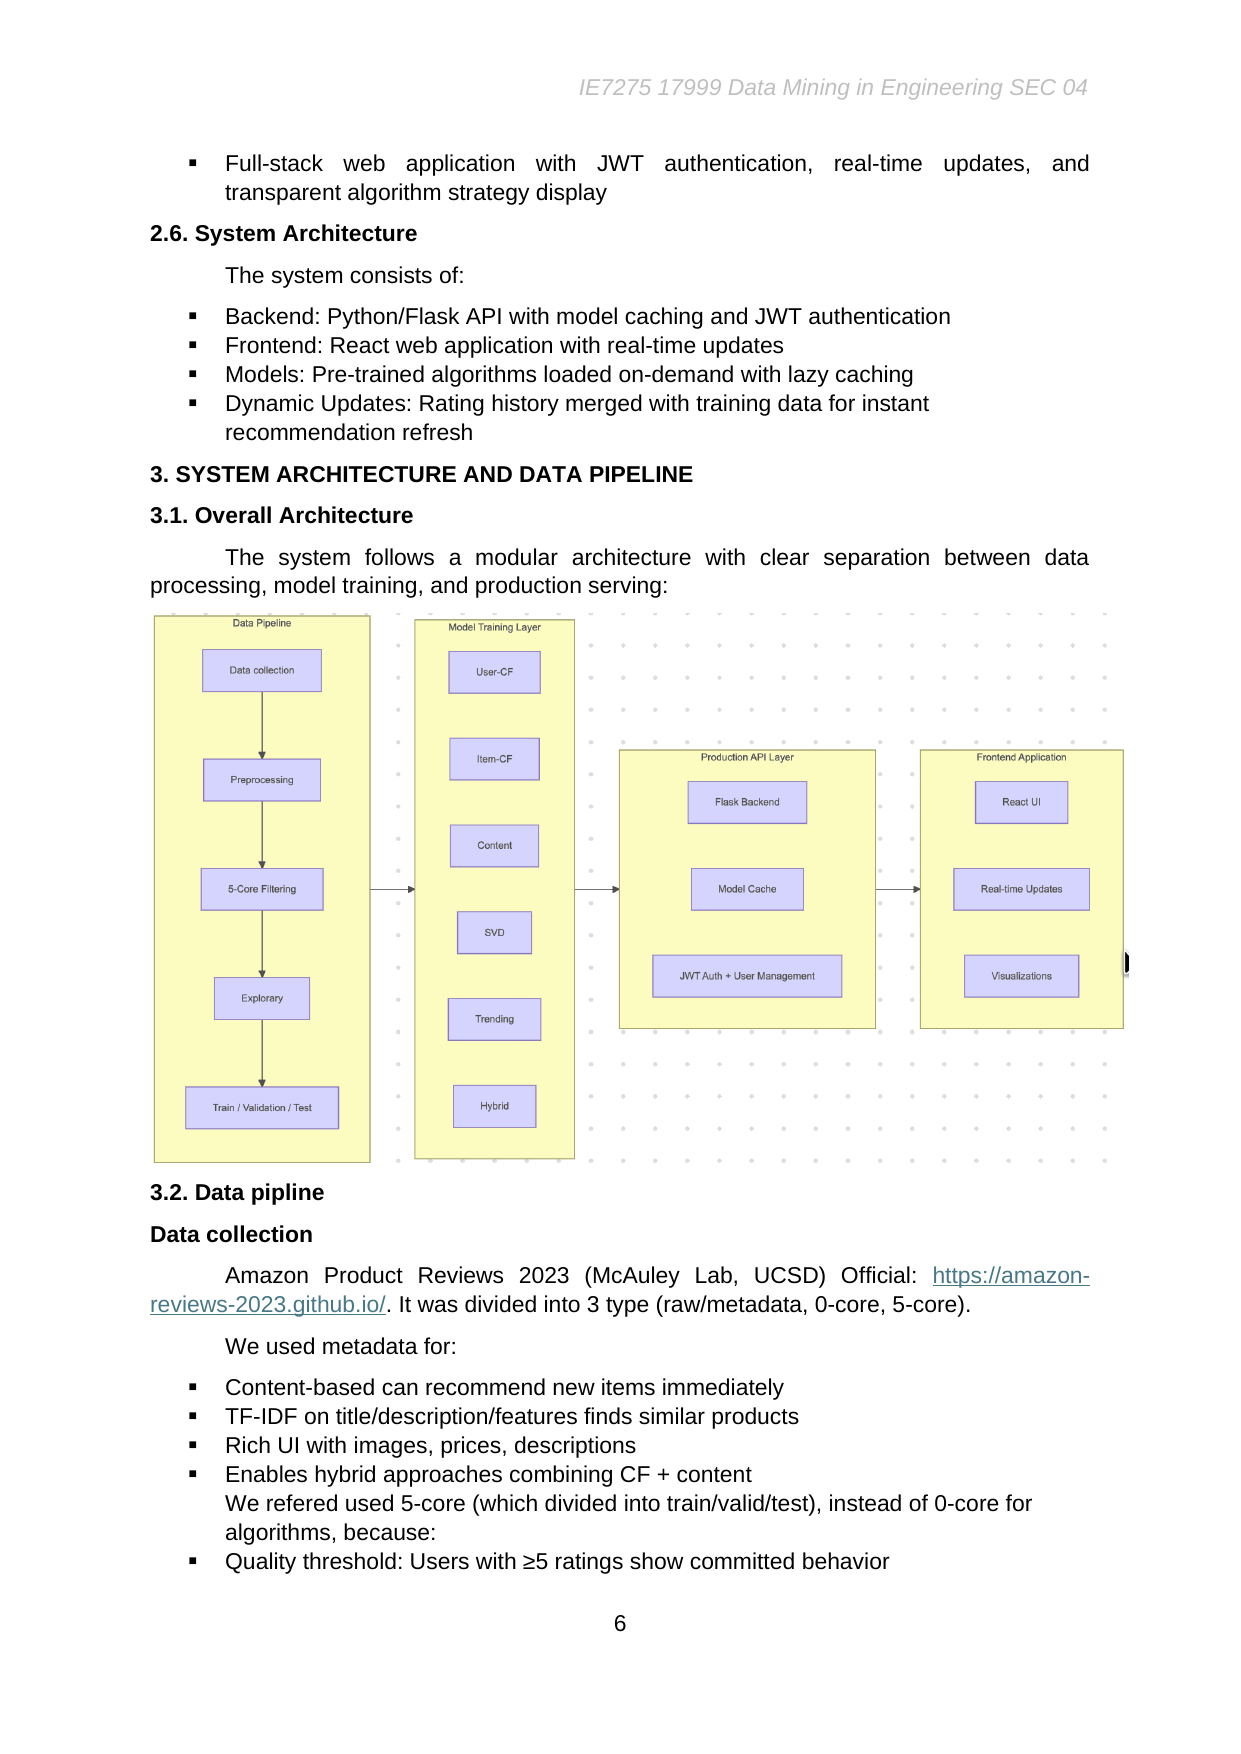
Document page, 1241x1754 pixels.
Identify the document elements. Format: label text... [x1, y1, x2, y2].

subtitle 3.1. Overall Architecture [150, 502, 1090, 528]
list Full-stack web application with JWT authentication, real-time updates, and transparent algorithm strategy display [187, 150, 1090, 205]
list Backend: Python/Flask API with model caching and JWT authentication [187, 303, 1090, 330]
list Frontend: React web application with real-time updates [187, 332, 1090, 359]
text We used metadata for: [150, 1333, 1090, 1359]
list Content-based can recommend new items immediately [187, 1374, 1090, 1400]
list TF-IDF on title/description/features finds similar products [187, 1403, 1090, 1429]
list We refered used 5-core (which divided into train/valid/test), instead of 0-core for algorithms, because: [225, 1490, 1090, 1545]
subtitle 3. SYSTEM ARCHITECTURE AND DATA PIPELINE [150, 461, 1090, 487]
list Dynamic Updates: Rating history merged with training data for instant recommendation refresh [187, 390, 1090, 446]
text The system consists of: [150, 262, 1090, 288]
list Quality threshold: Users with ≥5 ratings show committed behavior [187, 1548, 1090, 1574]
subtitle 2.6. System Architecture [150, 220, 1090, 247]
picture [150, 613, 1129, 1164]
list Rich UI with images, prices, descriptions [187, 1432, 1090, 1458]
list Enables hybrid approaches combining CF + content [187, 1461, 1090, 1487]
list Models: Pre-trained algorithms loaded on-demand with lazy caching [187, 361, 1090, 388]
text Amazon Product Reviews 2023 (McAuley Lab, UCSD) Official: https://amazon-reviews-2023.github.io/. It was divided into 3 type (raw/metadata, 0-core, 5-core). [150, 1262, 1090, 1317]
text The system follows a modular architecture with clear separation between data processing, model training, and production serving: [150, 543, 1090, 599]
subtitle 3.2. Data pipline [150, 1179, 1090, 1206]
text Data collection [150, 1221, 1090, 1247]
